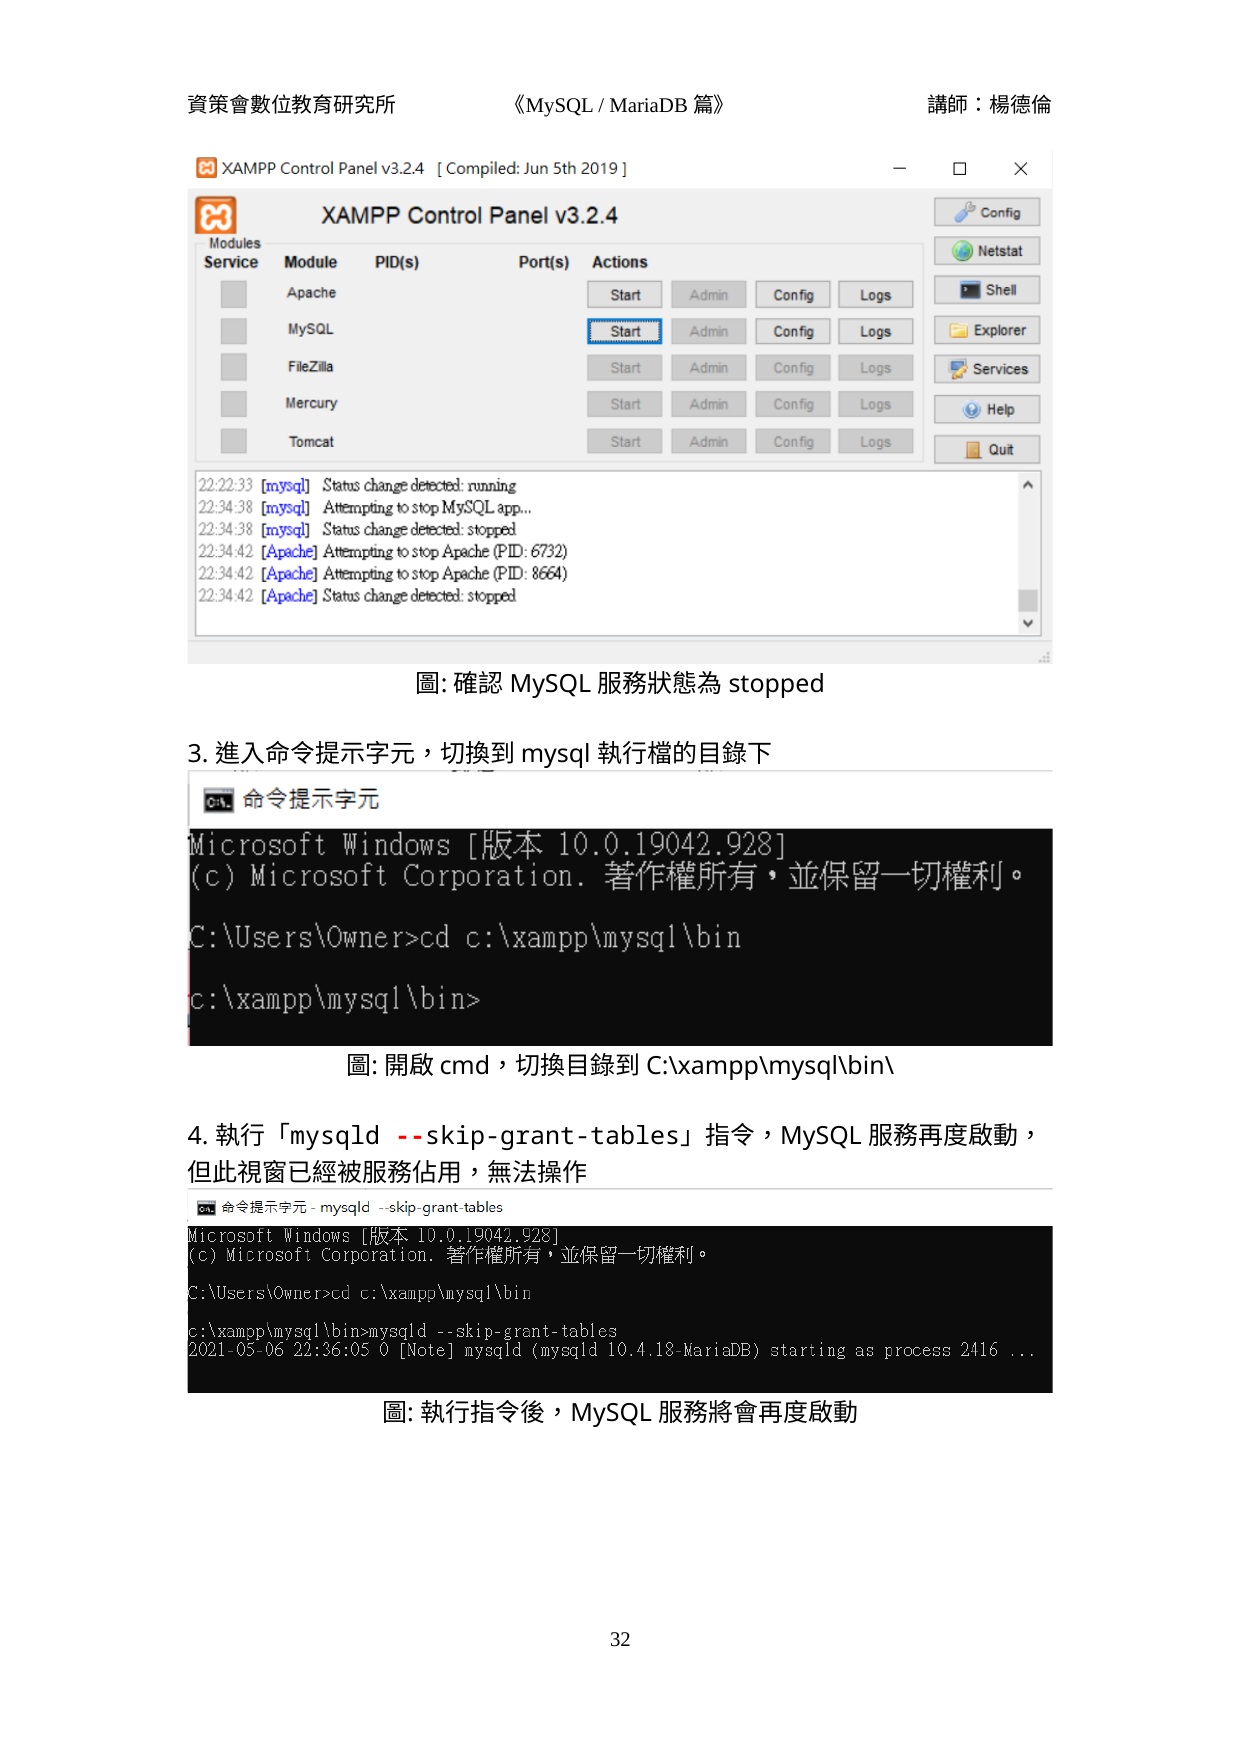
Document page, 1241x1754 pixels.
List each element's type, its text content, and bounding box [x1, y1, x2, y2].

text 圖: 執行指令後，MySQL 服務將會再度啟動 [187, 1393, 1053, 1429]
picture [187, 150, 1053, 664]
text 圖: 開啟cmd，切換目錄到 C:\xampp\mysql\bin\ [187, 1046, 1053, 1082]
text 4. 執行「mysqld --skip-grant-tables」指令，MySQL 服務再度啟動，但此視窗已經被服務佔用，無法操作 [187, 1116, 1053, 1188]
picture [187, 770, 1053, 1046]
text 圖: 確認 MySQL 服務狀態為 stopped [187, 664, 1053, 699]
text 3. 進入命令提示字元，切換到 mysql 執行檔的目錄下 [187, 734, 1053, 770]
picture [187, 1188, 1053, 1393]
